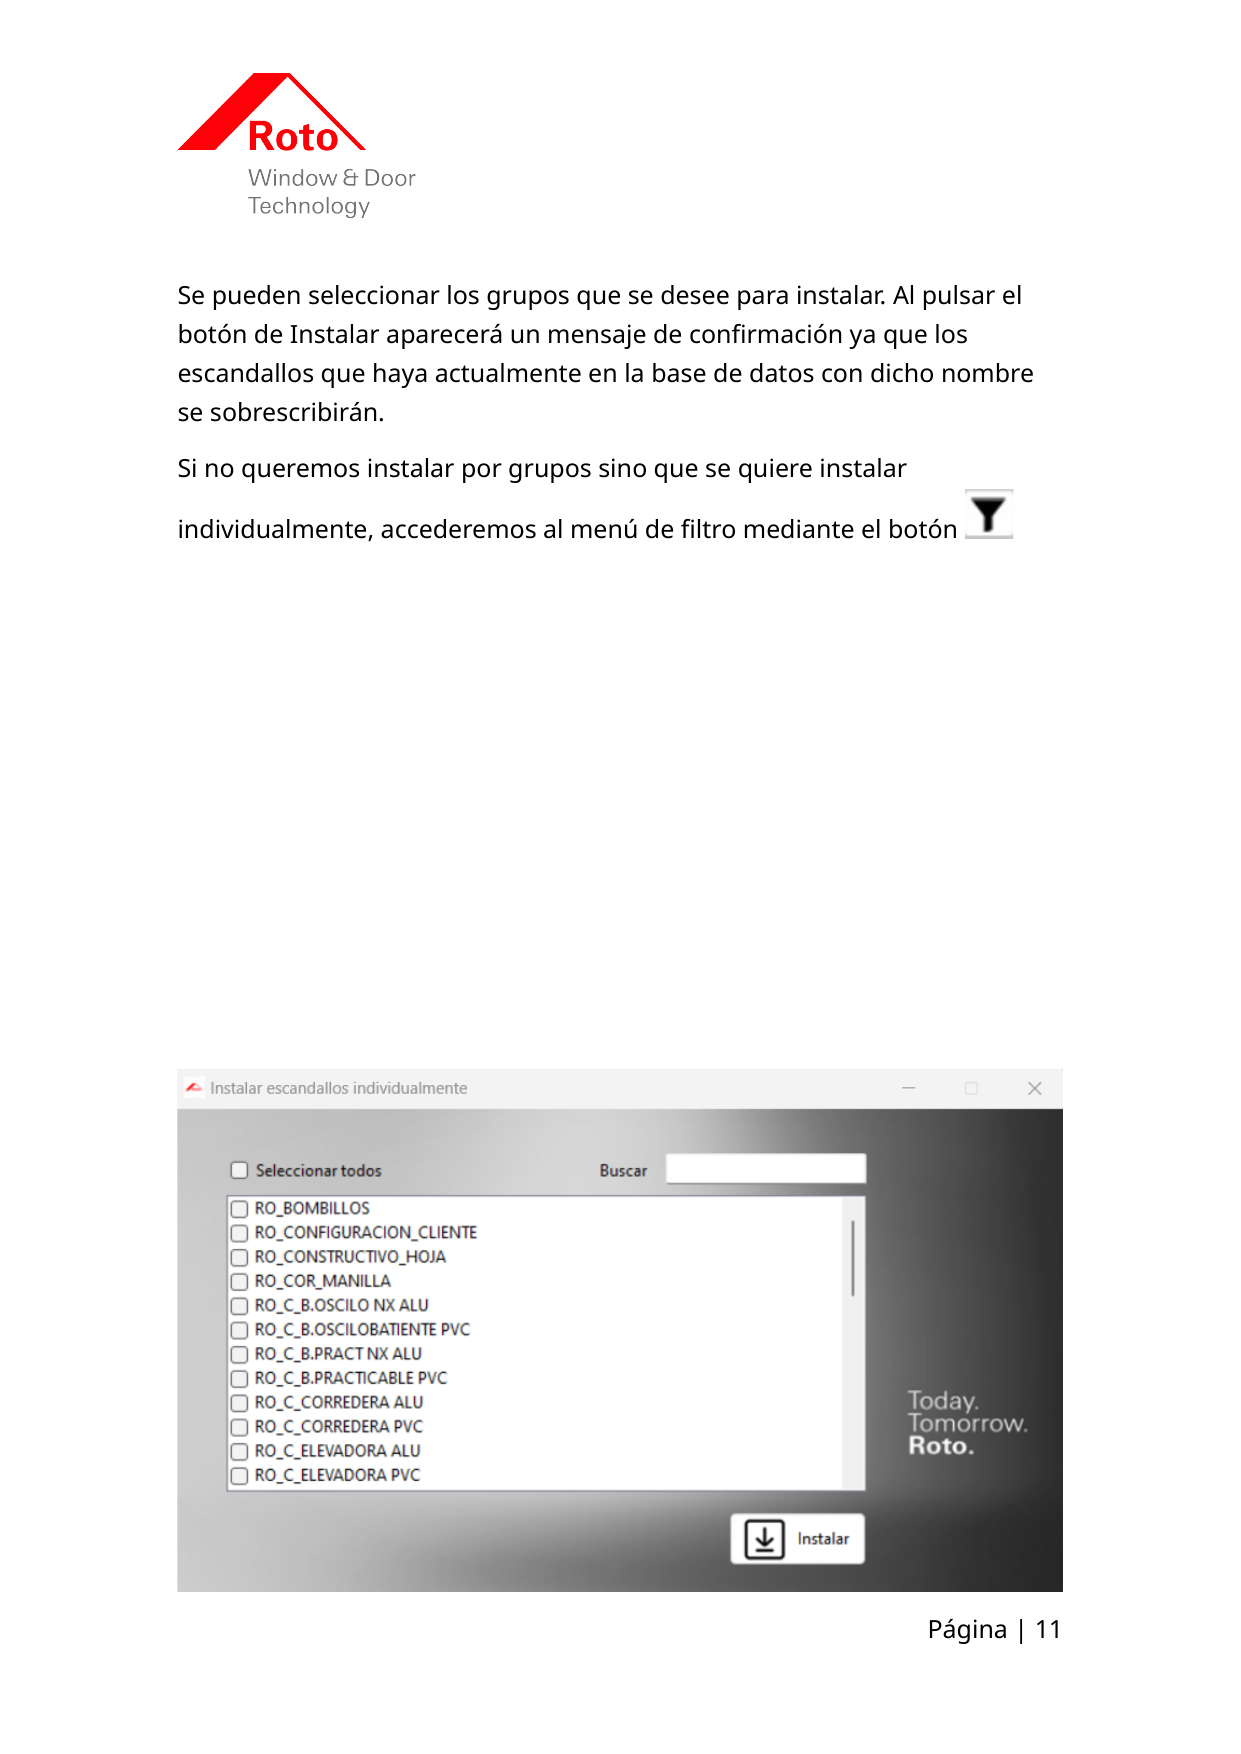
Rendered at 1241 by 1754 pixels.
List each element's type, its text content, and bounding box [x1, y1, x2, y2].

picture [965, 489, 1014, 539]
text Se pueden seleccionar los grupos que se desee para instalar. Al pulsar el botón de Instalar aparecerá un mensaje de confirmación ya que los escandallos que haya actualmente en la base de datos con dicho nombre se sobrescribirán. [177, 277, 1063, 429]
text Si no queremos instalar por grupos sino que se quiere instalar individualmente, accederemos al menú de filtro mediante el botón [177, 451, 1063, 546]
picture [177, 1069, 1063, 1592]
picture [177, 73, 473, 222]
